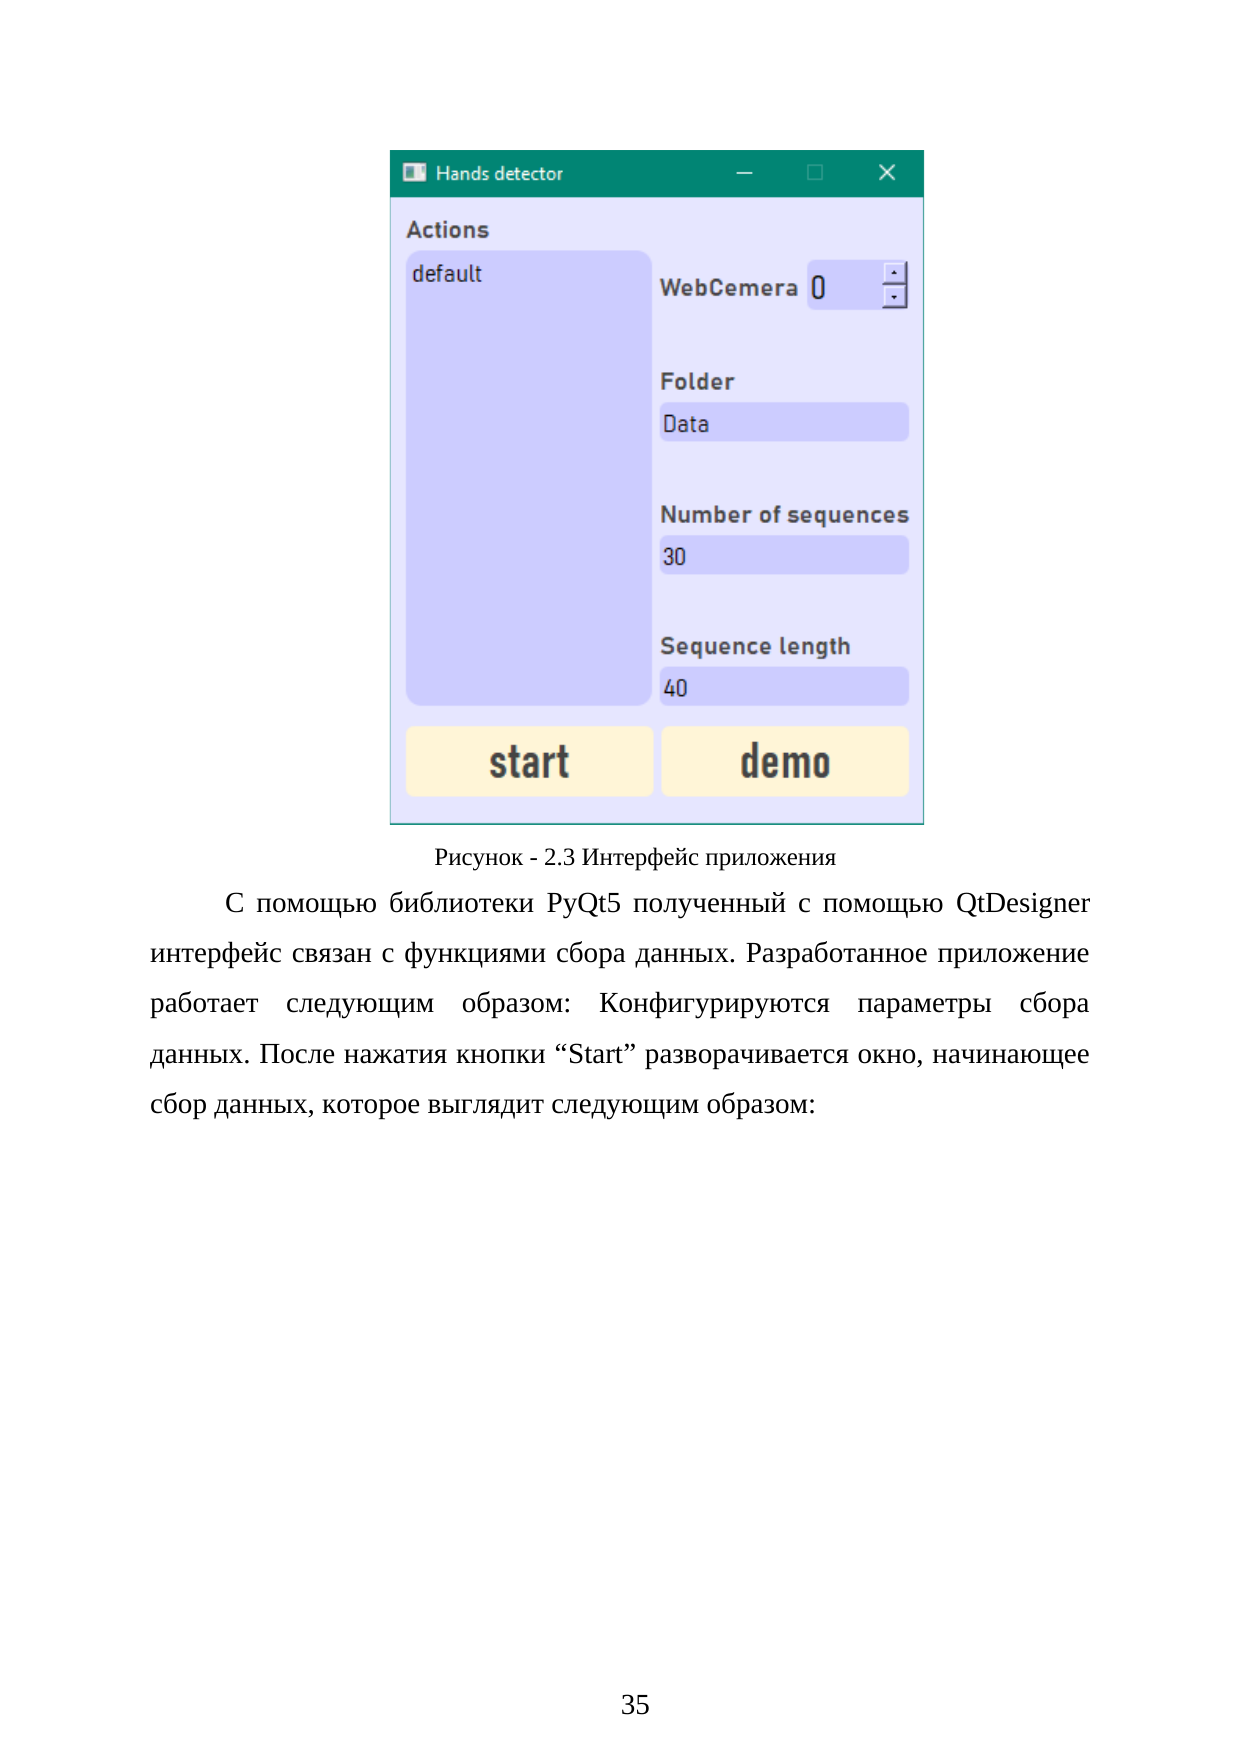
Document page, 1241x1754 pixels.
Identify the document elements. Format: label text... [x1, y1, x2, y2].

text С помощью библиотеки PyQt5 полученный с помощью QtDesigner интерфейс связан с функциями сбора данных. Разработанное приложение работает следующим образом: Конфигурируются параметры сбора данных. После нажатия кнопки “Start” разворачивается окно, начинающее сбор данных, которое выглядит следующим образом: [150, 885, 1090, 1120]
picture [389, 150, 925, 825]
text Рисунок - 2.3 Интерфейс приложения [150, 842, 1090, 871]
